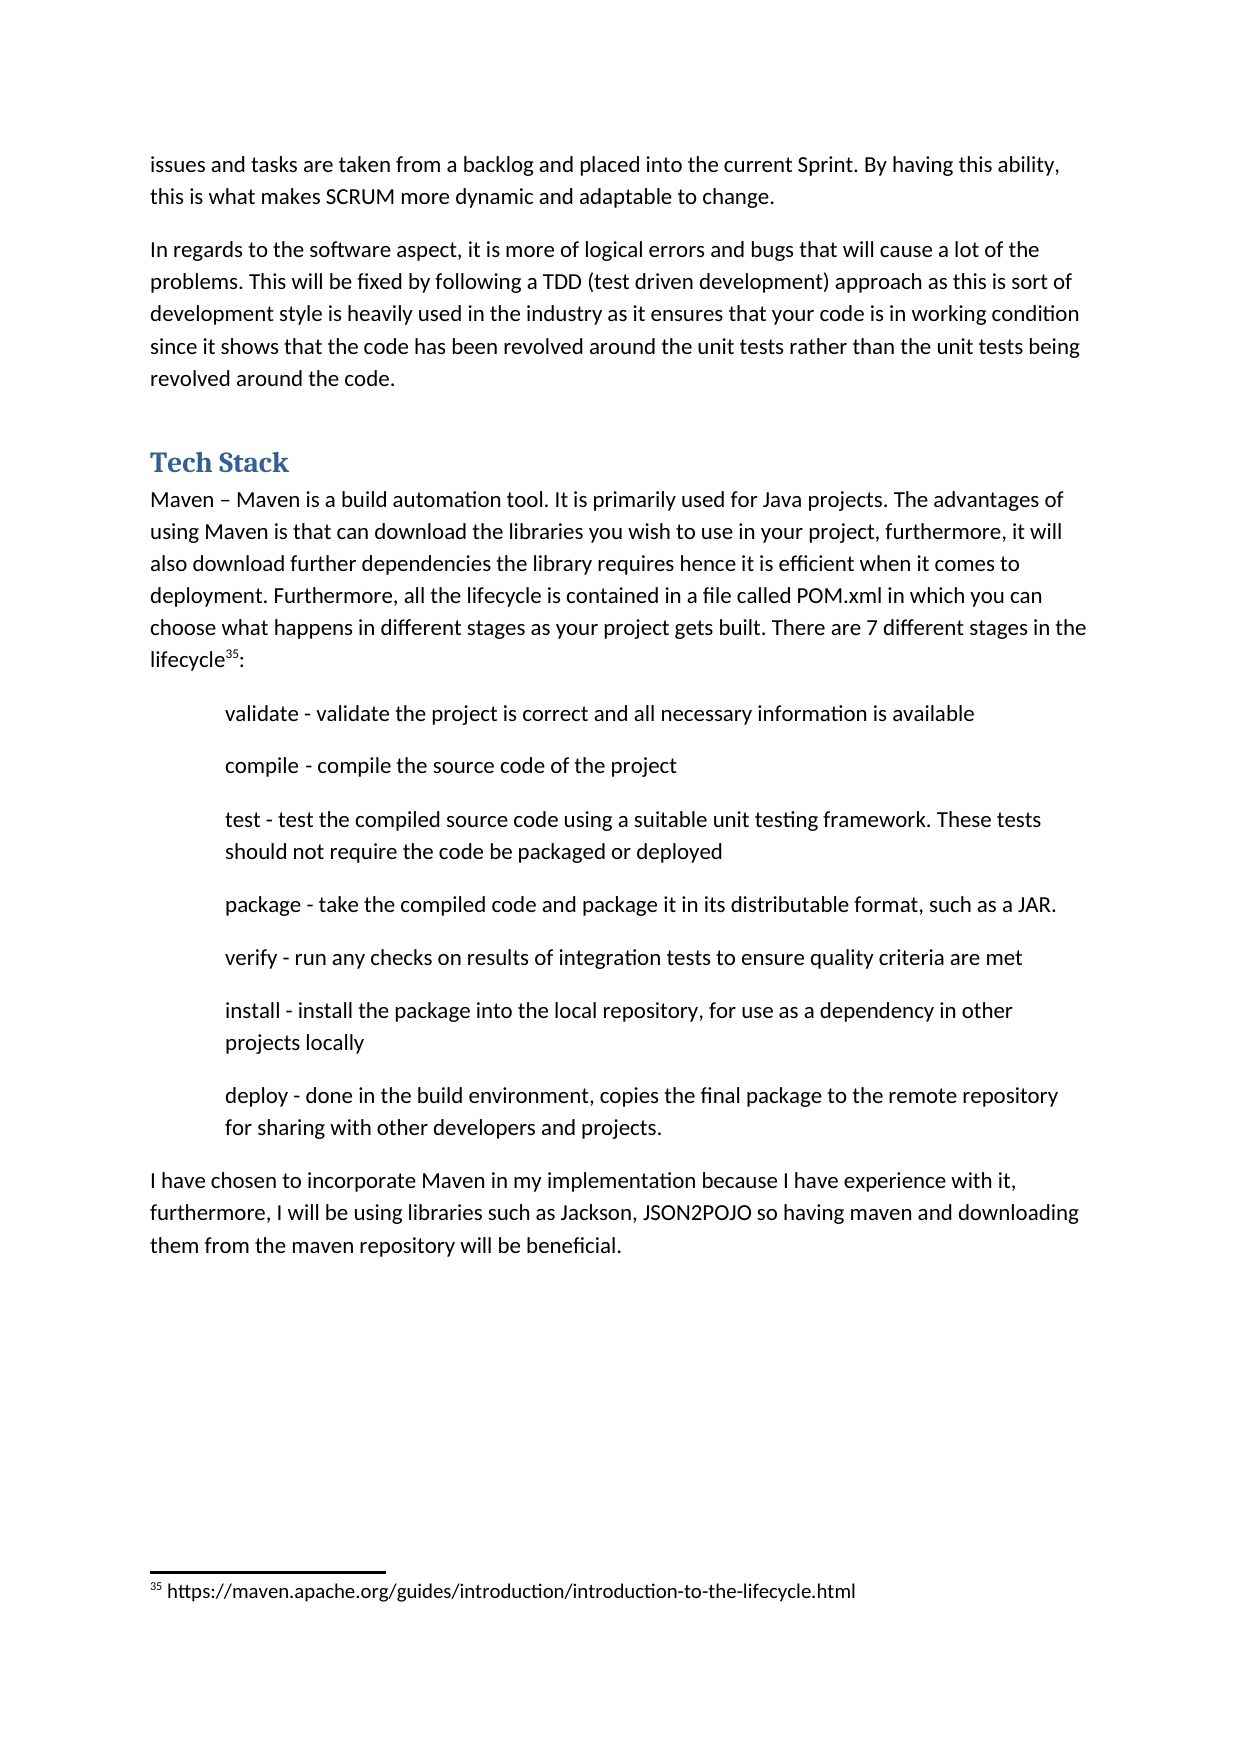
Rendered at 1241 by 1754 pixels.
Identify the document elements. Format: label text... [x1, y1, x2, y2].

text I have chosen to incorporate Maven in my implementation because I have experience with it, furthermore, I will be using libraries such as Jackson, JSON2POJO so having maven and downloading them from the maven repository will be beneficial. [150, 1166, 1090, 1259]
text deploy - done in the build environment, copies the final package to the remote repository for sharing with other developers and projects. [225, 1081, 1090, 1141]
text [150, 150, 1090, 210]
text package - take the compiled code and package it in its distributable format, such as a JAR. [150, 890, 1090, 918]
text Maven – Maven is a build automation tool. It is primarily used for Java projects. The advantages of using Maven is that can download the libraries you wish to use in your project, furthermore, it will also download further dependencies the library requires hence it is efficient when it comes to deployment. Furthermore, all the lifecycle is contained in a file called POM.xml in which you can choose what happens in different stages as your project gets built. There are 7 different stages in the lifecycle: [150, 485, 1090, 674]
text verify - run any checks on results of integration tests to ensure quality criteria are met [150, 943, 1090, 971]
text test - test the compiled source code using a suitable unit testing framework. These tests should not require the code be packaged or deployed [225, 805, 1090, 865]
text compile - compile the source code of the project [150, 752, 1090, 780]
text In regards to the software aspect, it is more of logical errors and bugs that will cause a lot of the problems. This will be fixed by following a TDD (test driven development) approach as this is sort of development style is heavily used in the industry as it ensures that your code is in working condition since it shows that the code has been revolved around the unit tests rather than the unit tests being revolved around the code. [150, 235, 1090, 392]
text install - install the package into the local repository, for use as a dependency in other projects locally [225, 996, 1090, 1056]
subtitle Tech Stack [150, 446, 1090, 480]
text validate - validate the project is correct and all necessary information is available [150, 699, 1090, 727]
